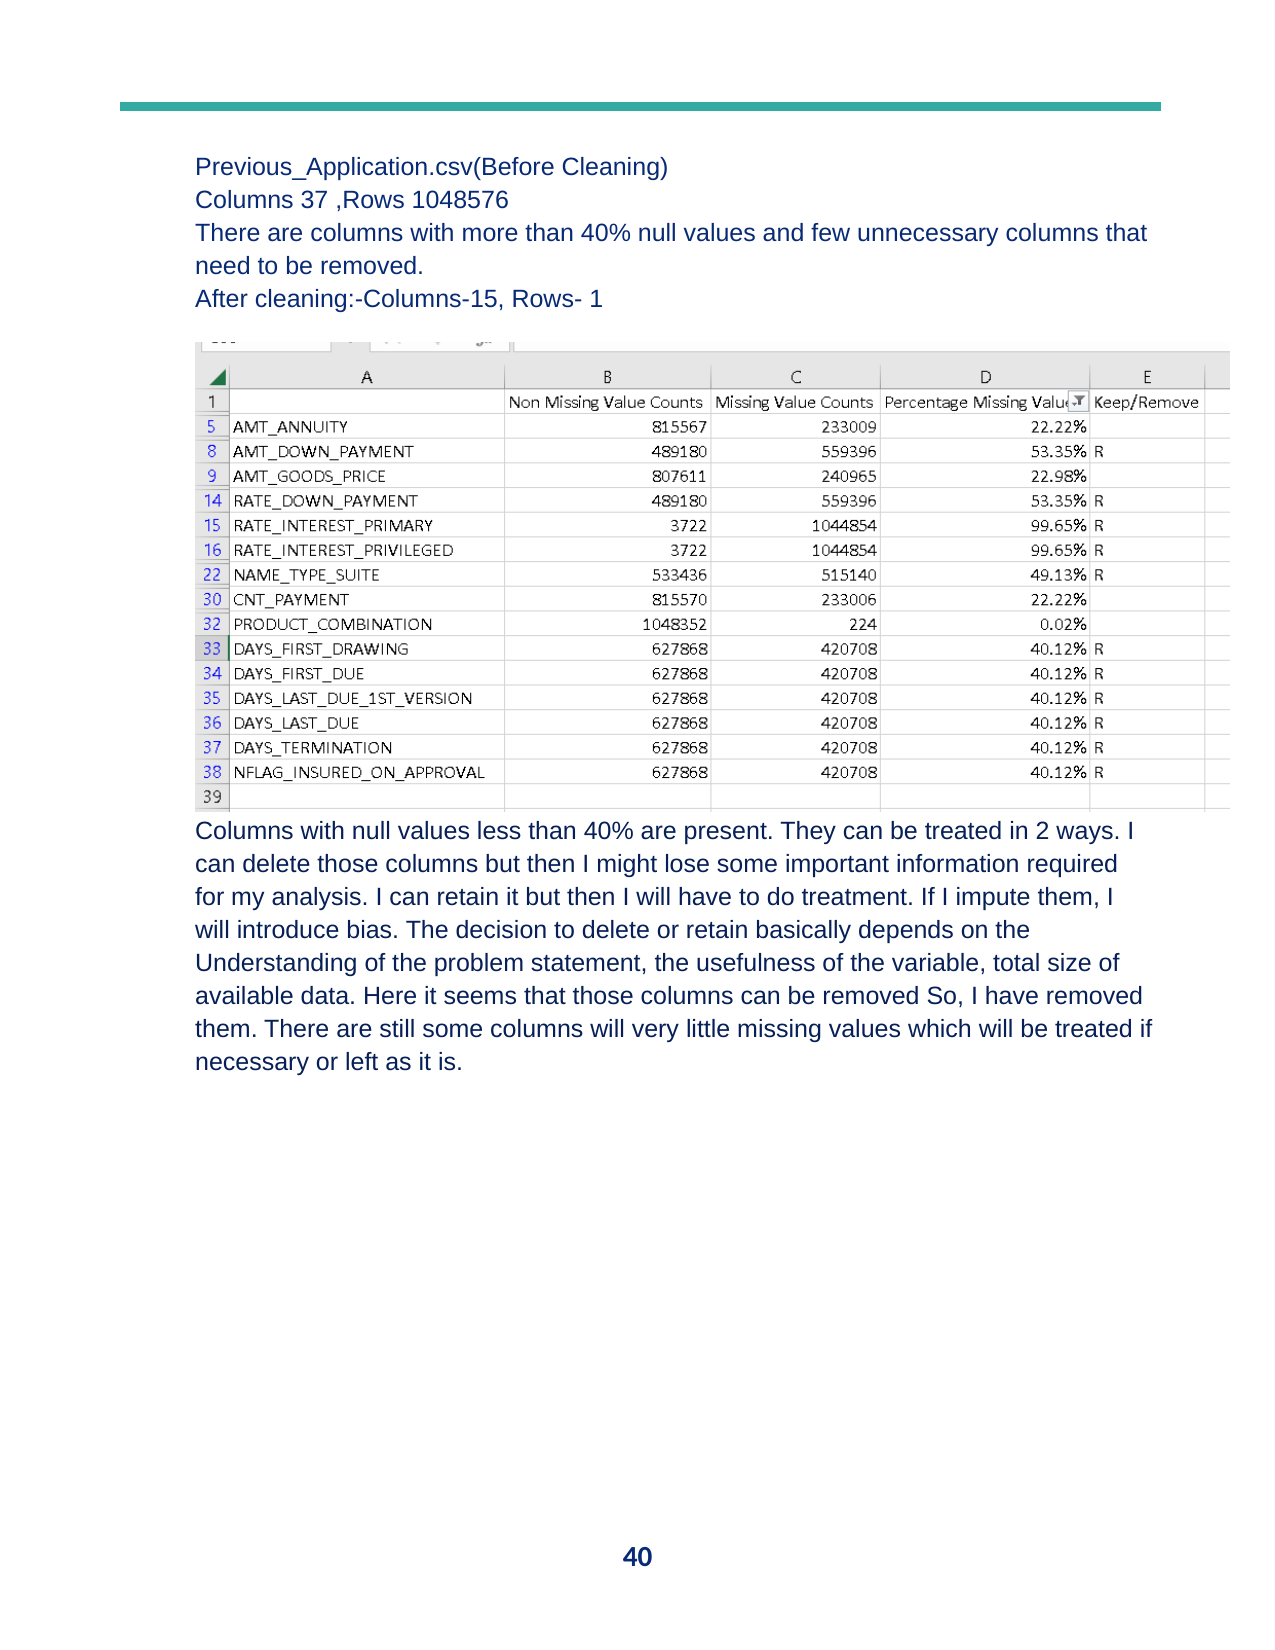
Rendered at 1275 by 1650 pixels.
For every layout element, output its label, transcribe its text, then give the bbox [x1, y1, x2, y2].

picture [195, 342, 1230, 812]
subtitle Columns with null values less than 40% are present. They can be treated in 2 ways. I can delete those columns but then I might lose some important information required for my analysis. I can retain it but then I will have to do treatment. If I impute them, I will introduce bias. The decision to delete or retain basically depends on the Understanding of the problem statement, the usefulness of the variable, total size of available data. Here it seems that those columns can be removed So, I have removed them. There are still some columns will very little missing values which will be treated if necessary or left as it is. [195, 812, 1155, 1076]
subtitle Previous_Application.csv(Before Cleaning) Columns 37 ,Rows 1048576 There are columns with more than 40% null values and few unnecessary columns that need to be removed. After cleaning:-Columns-15, Rows- 1 [157, 152, 1155, 313]
